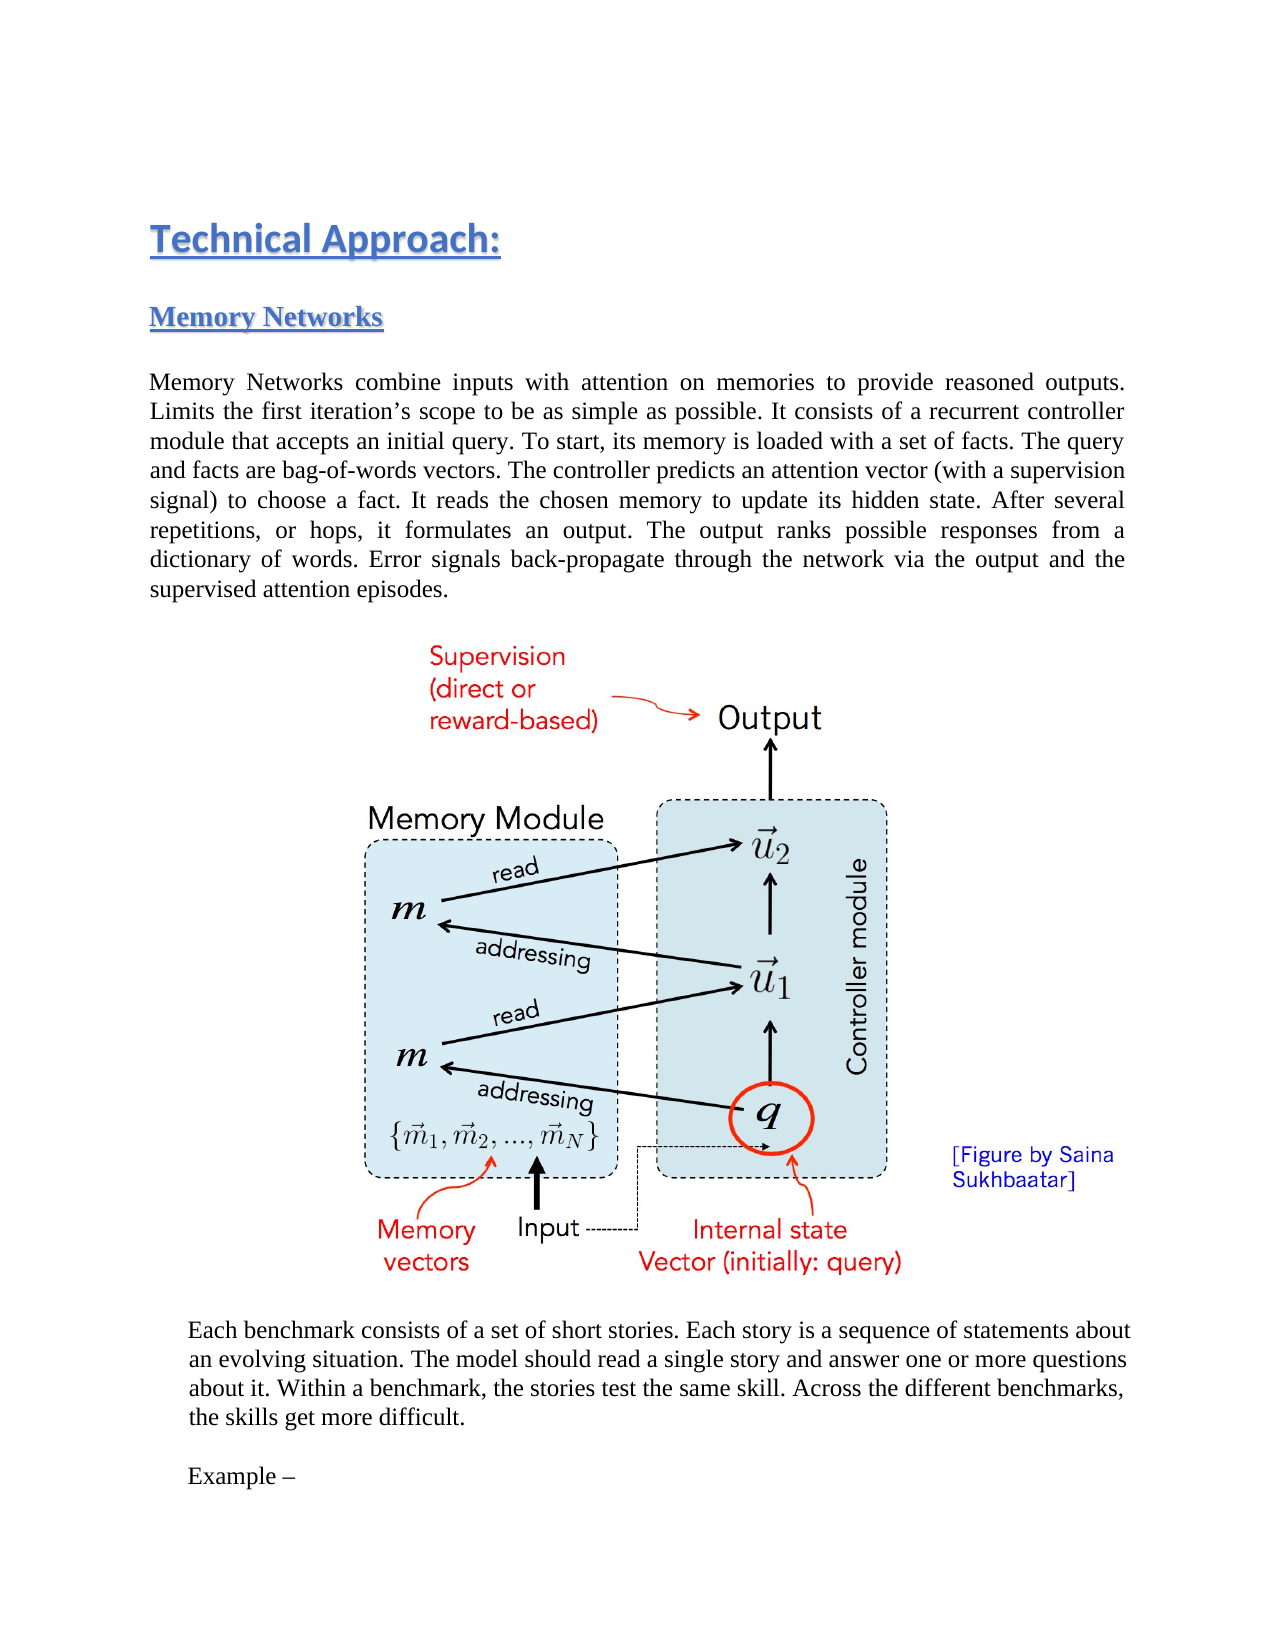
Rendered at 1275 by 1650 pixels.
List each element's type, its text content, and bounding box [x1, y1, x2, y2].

text Example – [187, 1461, 1126, 1490]
text Memory Networks combine inputs with attention on memories to provide reasoned outputs. Limits the first iteration’s scope to be as simple as possible. It consists of a recurrent controller module that accepts an initial query. To start, its memory is loaded with a set of facts. The query and facts are bag-of-words vectors. The controller predicts an attention vector (with a supervision signal) to choose a fact. It reads the chosen memory to update its hidden state. After several repetitions, or hops, it formulates an output. The output ranks possible responses from a dictionary of words. Error signals back-propagate through the network via the output and the supervised attention episodes. [148, 367, 1126, 603]
picture [121, 197, 555, 354]
text Each benchmark consists of a set of short stories. Each story is a sequence of statements about an evolving situation. The model should read a single story and answer one or more questions about it. Within a benchmark, the stories test the same skill. Across the different benchmarks, the skills get more difficult. [187, 1316, 1139, 1430]
subtitle Memory Networks [148, 299, 1124, 333]
picture [193, 605, 1169, 1315]
text Technical Approach: [150, 212, 1169, 263]
